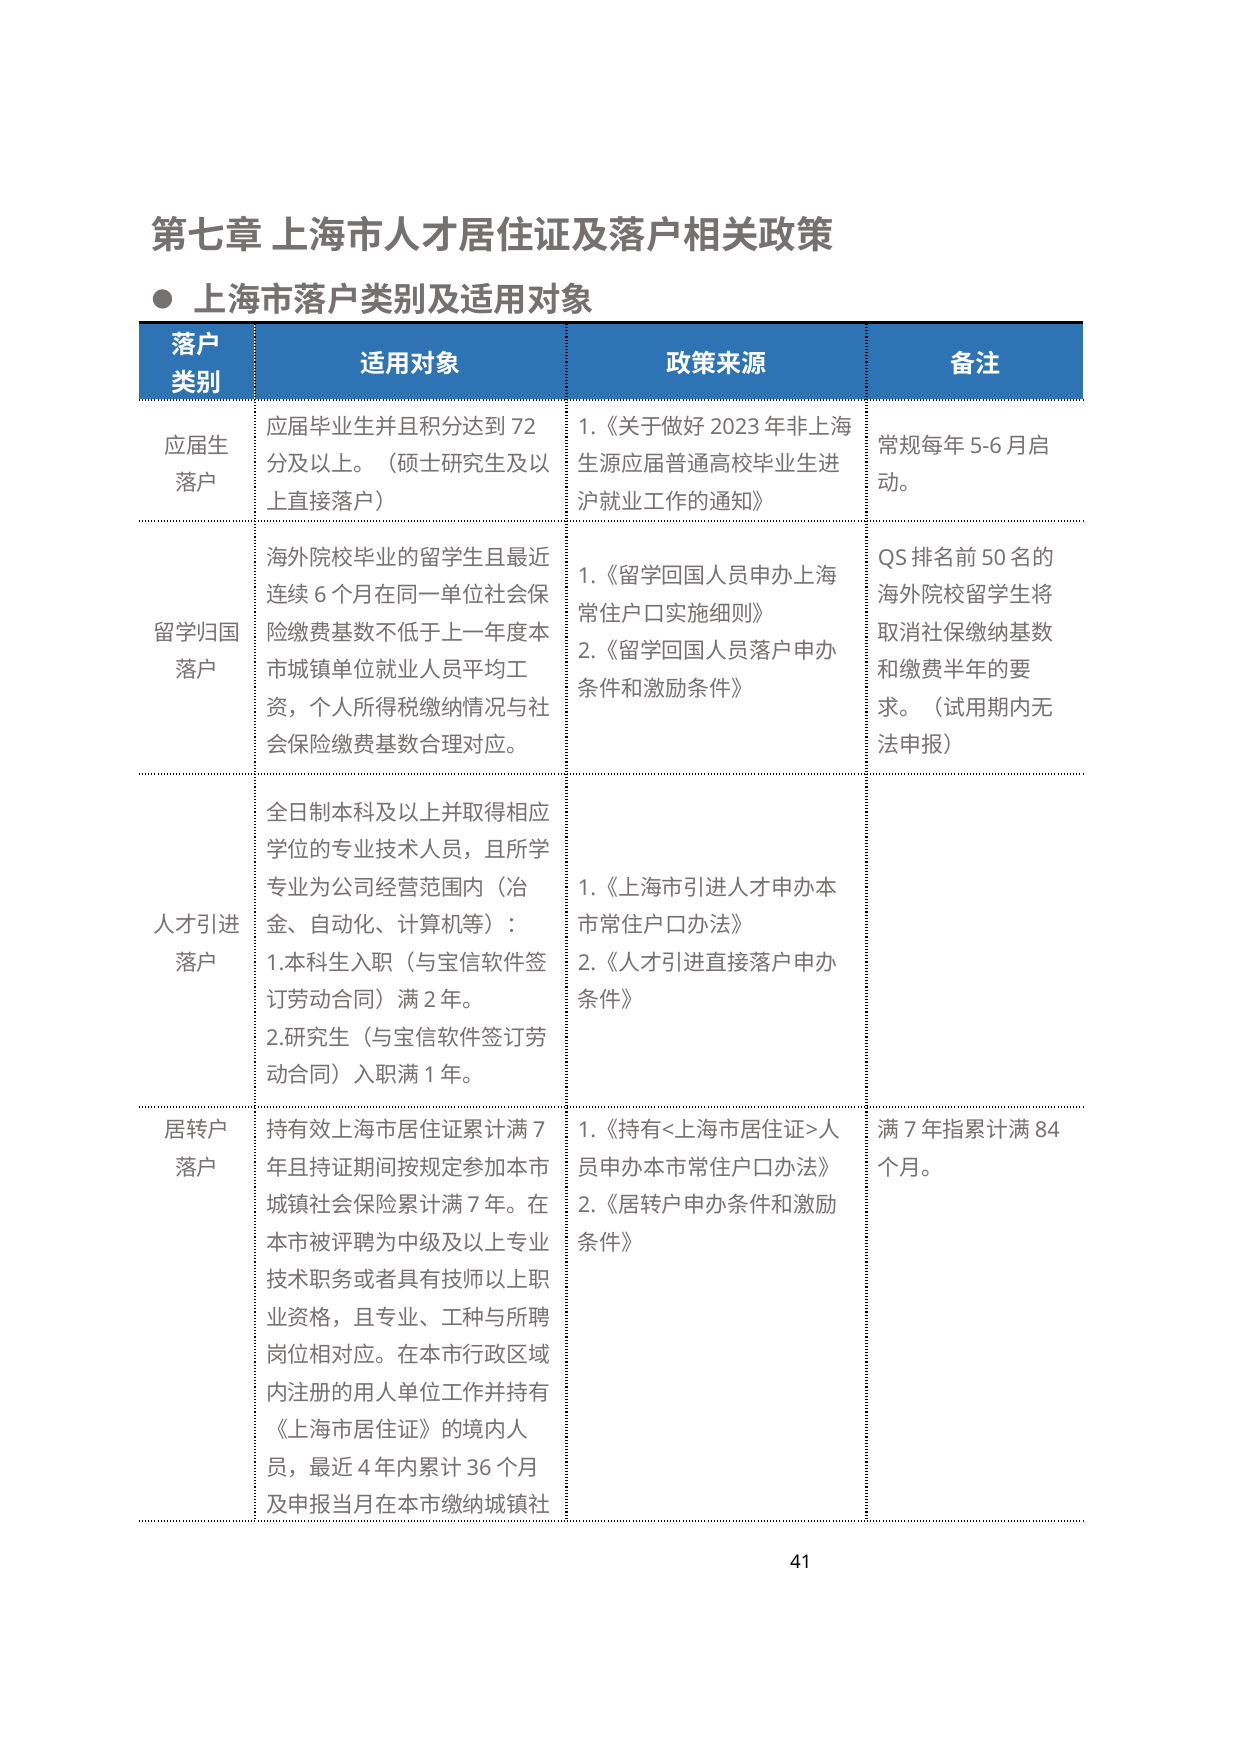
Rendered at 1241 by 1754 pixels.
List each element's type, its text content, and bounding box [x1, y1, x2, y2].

table_cell 满7年指累计满84个月。 [866, 1106, 1083, 1520]
table_cell QS排名前50名的海外院校留学生将取消社保缴纳基数和缴费半年的要求。（试用期内无法申报） [866, 520, 1083, 773]
table_header 适用对象 [255, 324, 566, 399]
table_cell 人才引进落户 [139, 773, 254, 1106]
table_cell 1.《留学回国人员申办上海常住户口实施细则》 2.《留学回国人员落户申办条件和激励条件》 [566, 520, 866, 773]
table_cell 1.《关于做好2023年非上海生源应届普通高校毕业生进沪就业工作的通知》 [566, 399, 866, 520]
table_cell [866, 773, 1083, 1106]
table_cell 留学归国落户 [139, 520, 254, 773]
table_cell 全日制本科及以上并取得相应学位的专业技术人员，且所学专业为公司经营范围内（冶金、自动化、计算机等）： 1.本科生入职（与宝信软件签订劳动合同）满2年。 2.研究生（与宝信软件签订劳动合同）入职满1年。 [255, 773, 566, 1106]
table_cell 1.《上海市引进人才申办本市常住户口办法》 2.《人才引进直接落户申办条件》 [566, 773, 866, 1106]
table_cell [255, 1106, 566, 1520]
table_cell 海外院校毕业的留学生且最近连续6个月在同一单位社会保险缴费基数不低于上一年度本市城镇单位就业人员平均工资，个人所得税缴纳情况与社会保险缴费基数合理对应。 [255, 520, 566, 773]
table_header 落户 类别 [139, 324, 254, 399]
subtitle 上海市落户类别及适用对象 [150, 260, 1090, 321]
subtitle 第七章 上海市人才居住证及落户相关政策 [150, 200, 1090, 260]
table_header 备注 [866, 324, 1083, 399]
table_cell 常规每年5-6月启动。 [866, 399, 1083, 520]
table_header 政策来源 [566, 324, 866, 399]
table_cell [566, 1106, 866, 1520]
table_cell 居转户 落户 [139, 1106, 254, 1520]
table_cell 应届生 落户 [139, 399, 254, 520]
table_cell 应届毕业生并且积分达到72分及以上。（硕士研究生及以上直接落户） [255, 399, 566, 520]
